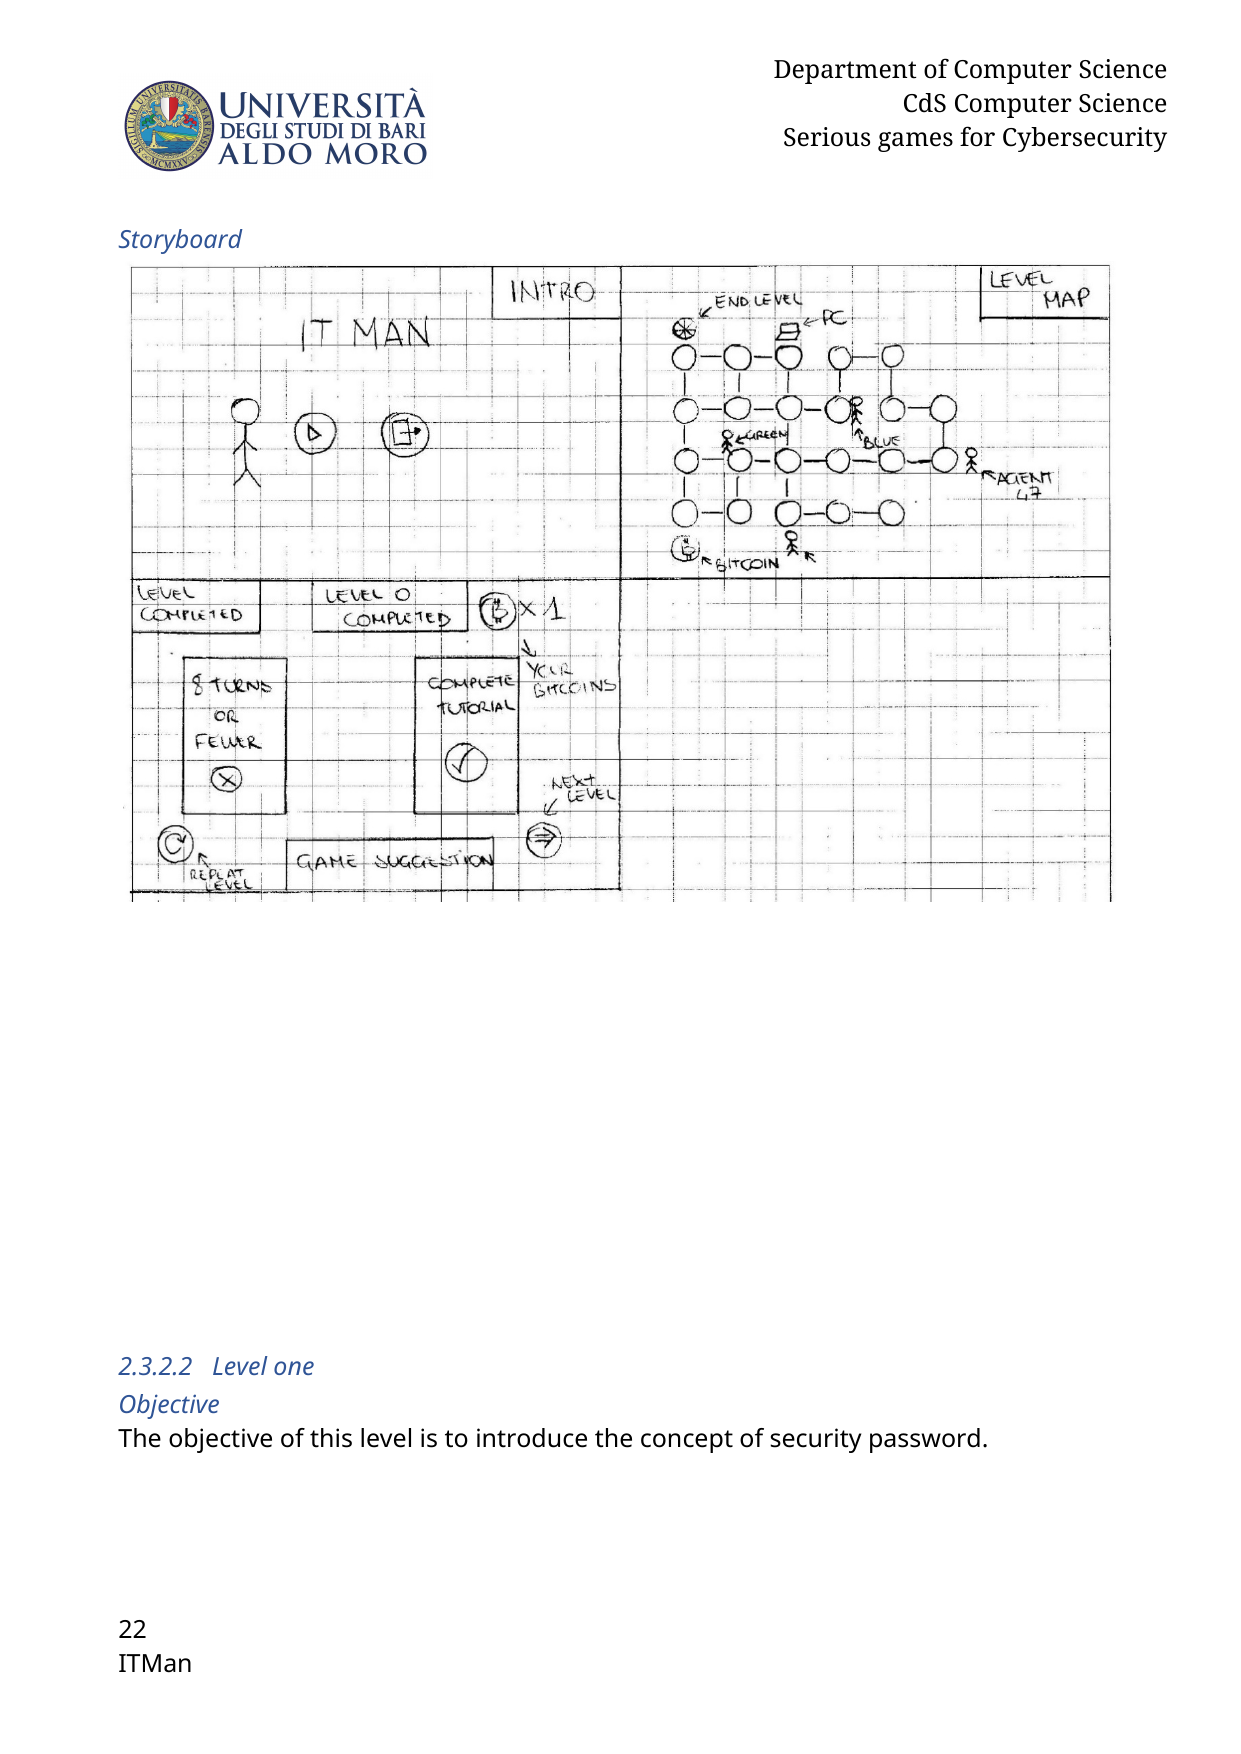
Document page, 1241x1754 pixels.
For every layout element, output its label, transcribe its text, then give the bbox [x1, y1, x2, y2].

subtitle Storyboard [118, 222, 1122, 256]
text The objective of this level is to introduce the concept of security password. [118, 1421, 1122, 1455]
picture [123, 256, 1118, 902]
subtitle Objective [118, 1387, 1122, 1421]
subtitle Level one [118, 1349, 1122, 1383]
picture [118, 73, 433, 179]
